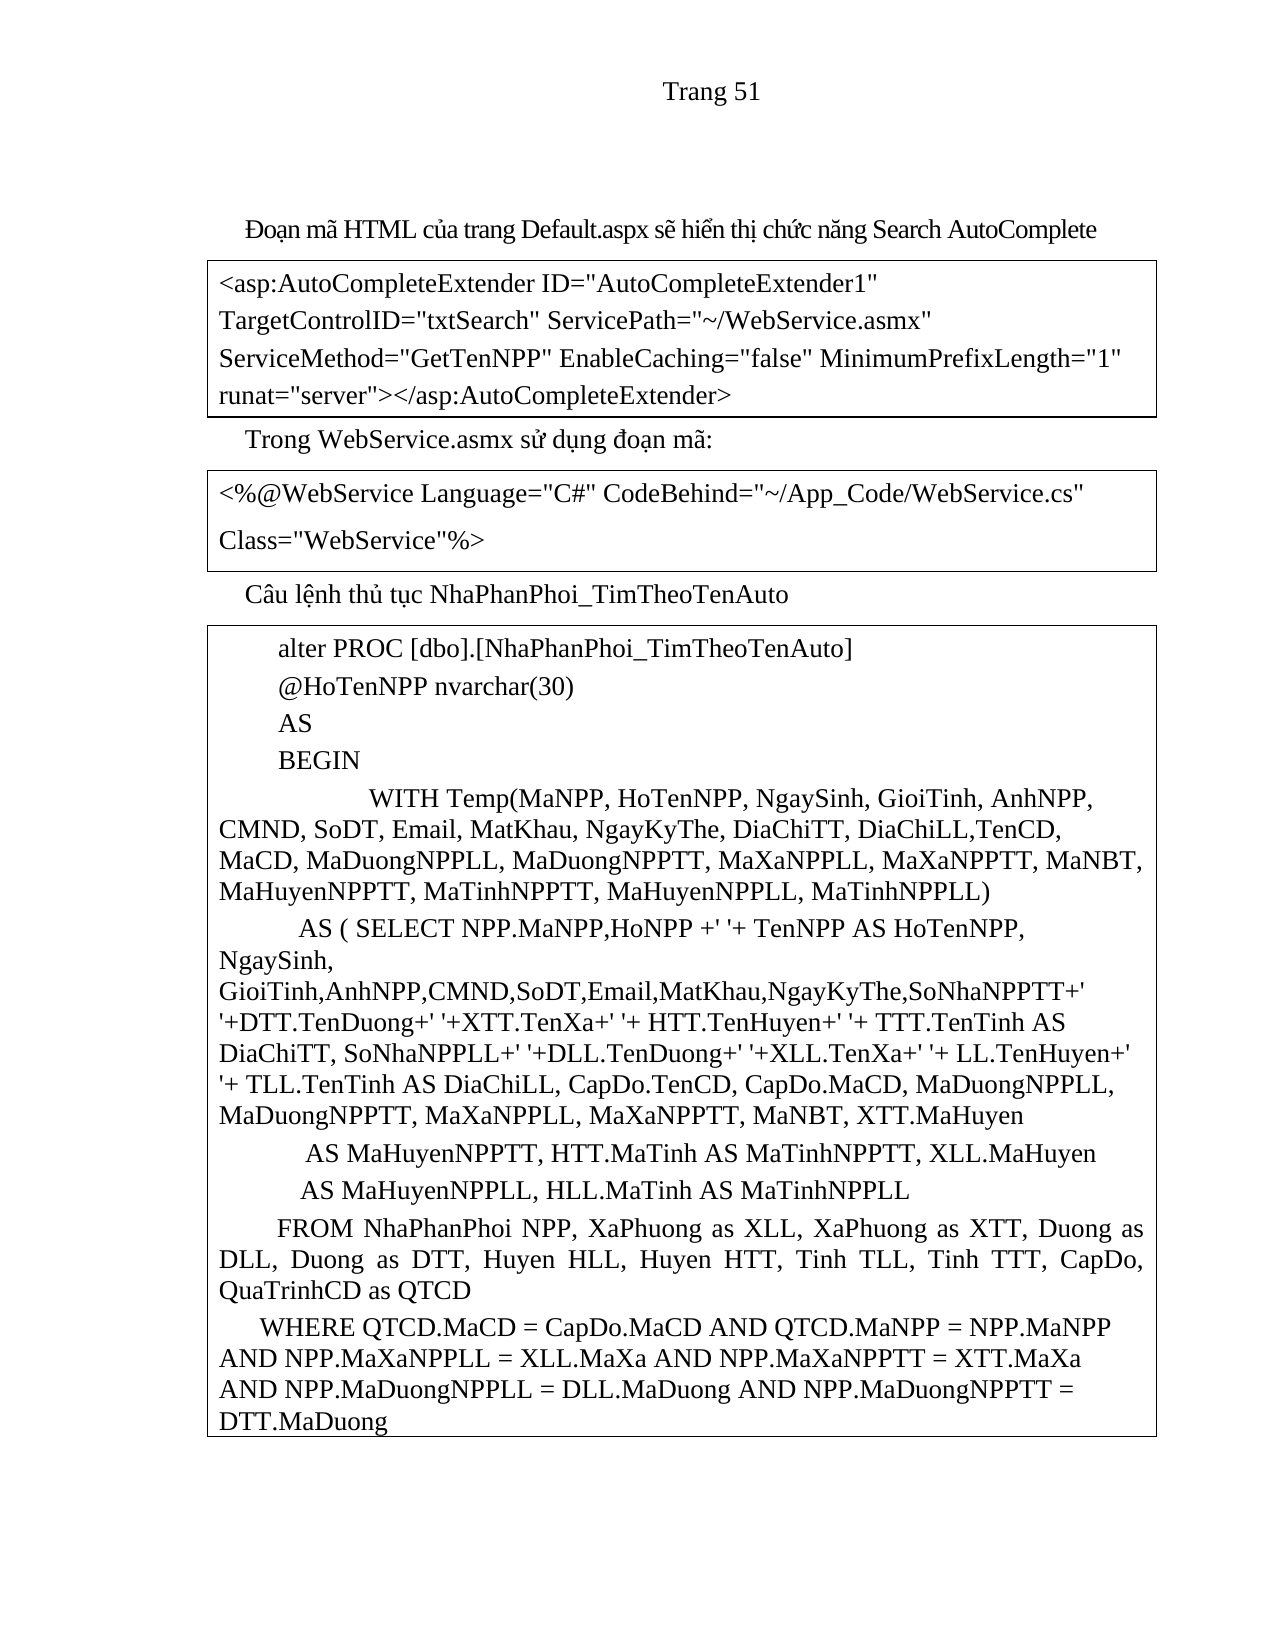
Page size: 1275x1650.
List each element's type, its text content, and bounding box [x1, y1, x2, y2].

list Trong WebService.asmx sử dụng đoạn mã: [244, 424, 1157, 455]
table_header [208, 626, 1156, 1436]
list Đoạn mã HTML của trang Default.aspx sẽ hiển thị chức năng Search AutoComplete [244, 213, 1157, 244]
list Câu lệnh thủ tục NhaPhanPhoi_TimTheoTenAuto [244, 578, 1157, 609]
table_header <%@WebService Language="C#" CodeBehind="~/App_Code/WebService.cs" Class="WebService"%> [208, 471, 1156, 571]
table_header <asp:AutoCompleteExtender ID="AutoCompleteExtender1" TargetControlID="txtSearch" ServicePath="~/WebService.asmx" ServiceMethod="GetTenNPP" EnableCaching="false" MinimumPrefixLength="1" runat="server"></asp:AutoCompleteExtender> [208, 261, 1156, 416]
